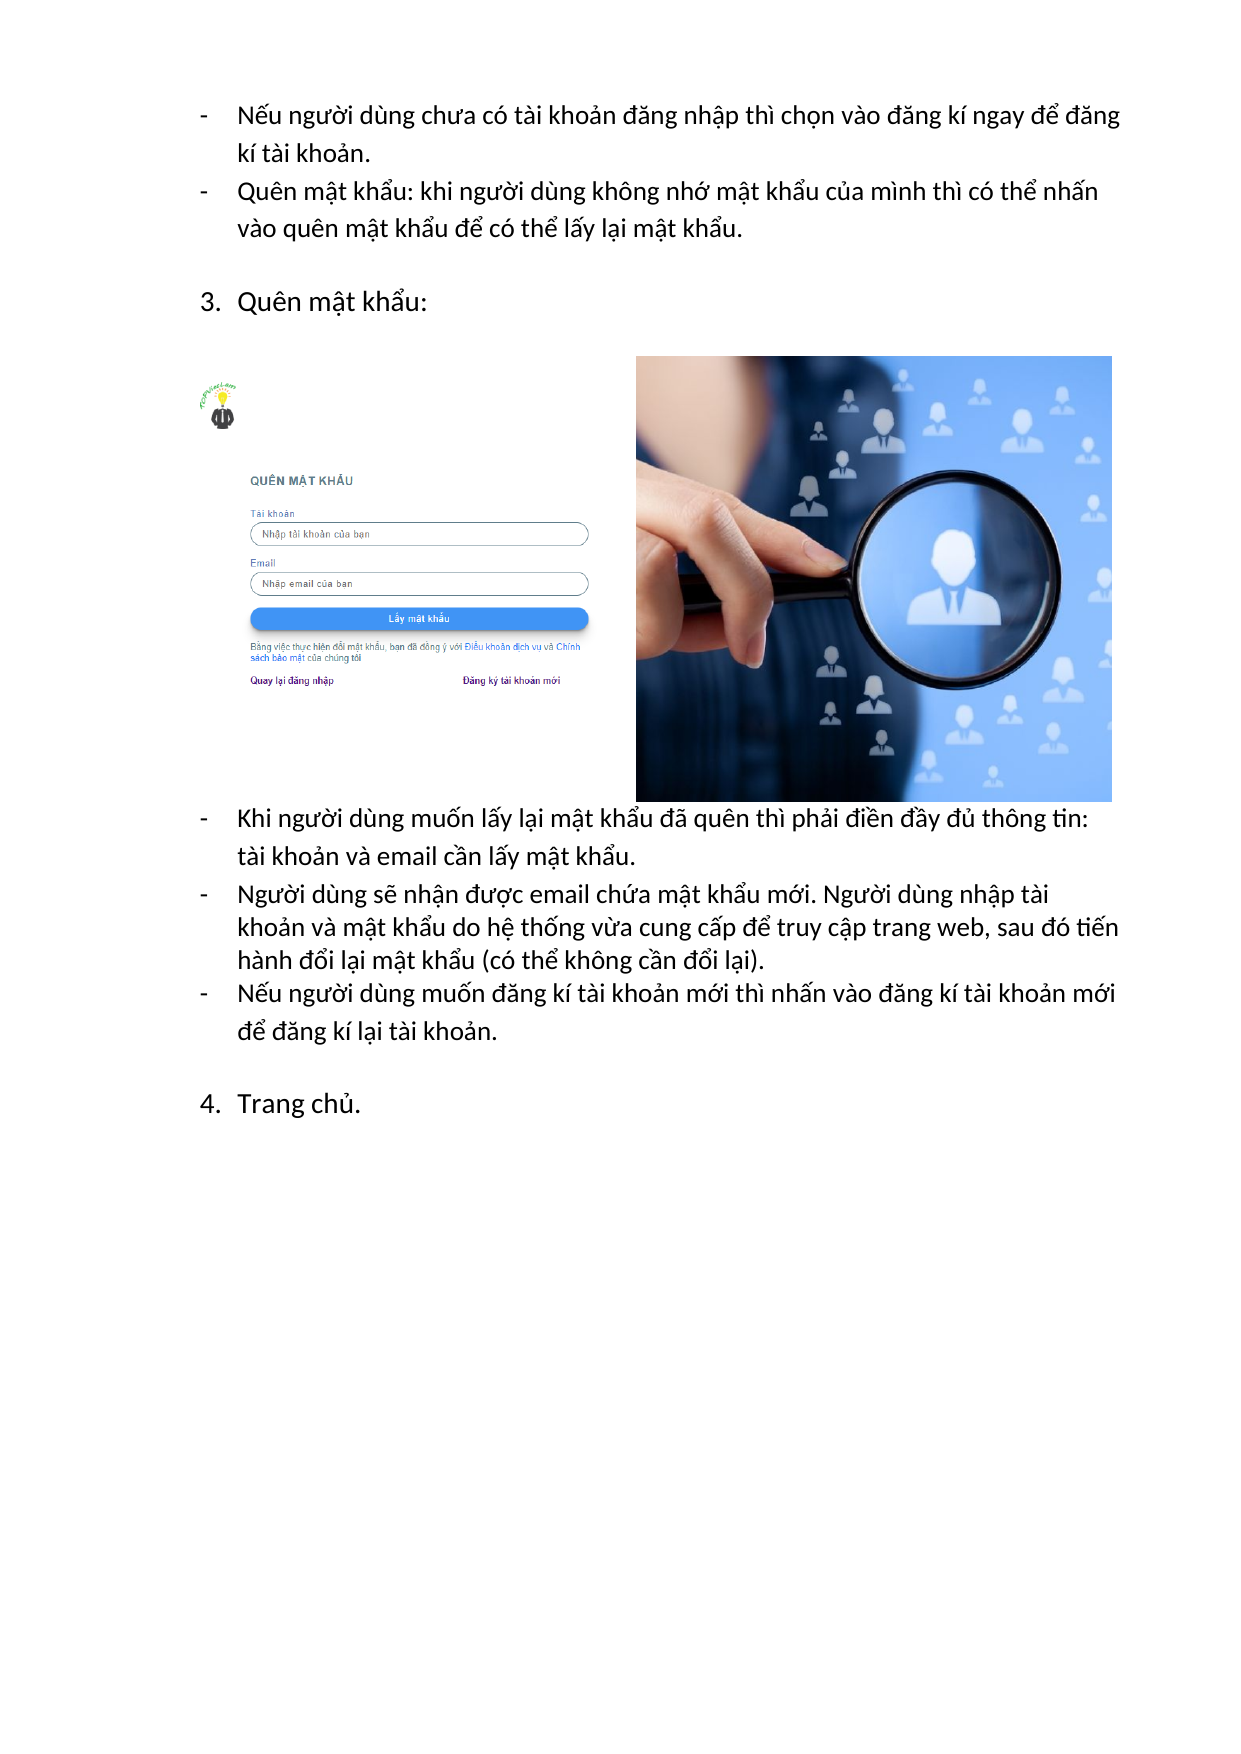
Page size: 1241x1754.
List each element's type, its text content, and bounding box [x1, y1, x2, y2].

list Quên mật khẩu: [199, 283, 1122, 318]
list Nếu người dùng chưa có tài khoản đăng nhập thì chọn vào đăng kí ngay để đăng kí tài khoản. [199, 98, 1122, 169]
list Trang chủ. [199, 1085, 1122, 1121]
list Nếu người dùng muốn đăng kí tài khoản mới thì nhấn vào đăng kí tài khoản mới để đăng kí lại tài khoản. [199, 976, 1122, 1047]
list Người dùng sẽ nhận được email chứa mật khẩu mới. Người dùng nhập tài khoản và mật khẩu do hệ thống vừa cung cấp để truy cập trang web, sau đó tiến hành đổi lại mật khẩu (có thể không cần đổi lại). [199, 877, 1122, 976]
list Quên mật khẩu: khi người dùng không nhớ mật khẩu của mình thì có thể nhấn vào quên mật khẩu để có thể lấy lại mật khẩu. [199, 174, 1122, 245]
picture [162, 356, 1112, 802]
list Khi người dùng muốn lấy lại mật khẩu đã quên thì phải điền đầy đủ thông tin: tài khoản và email cần lấy mật khẩu. [199, 801, 1122, 872]
